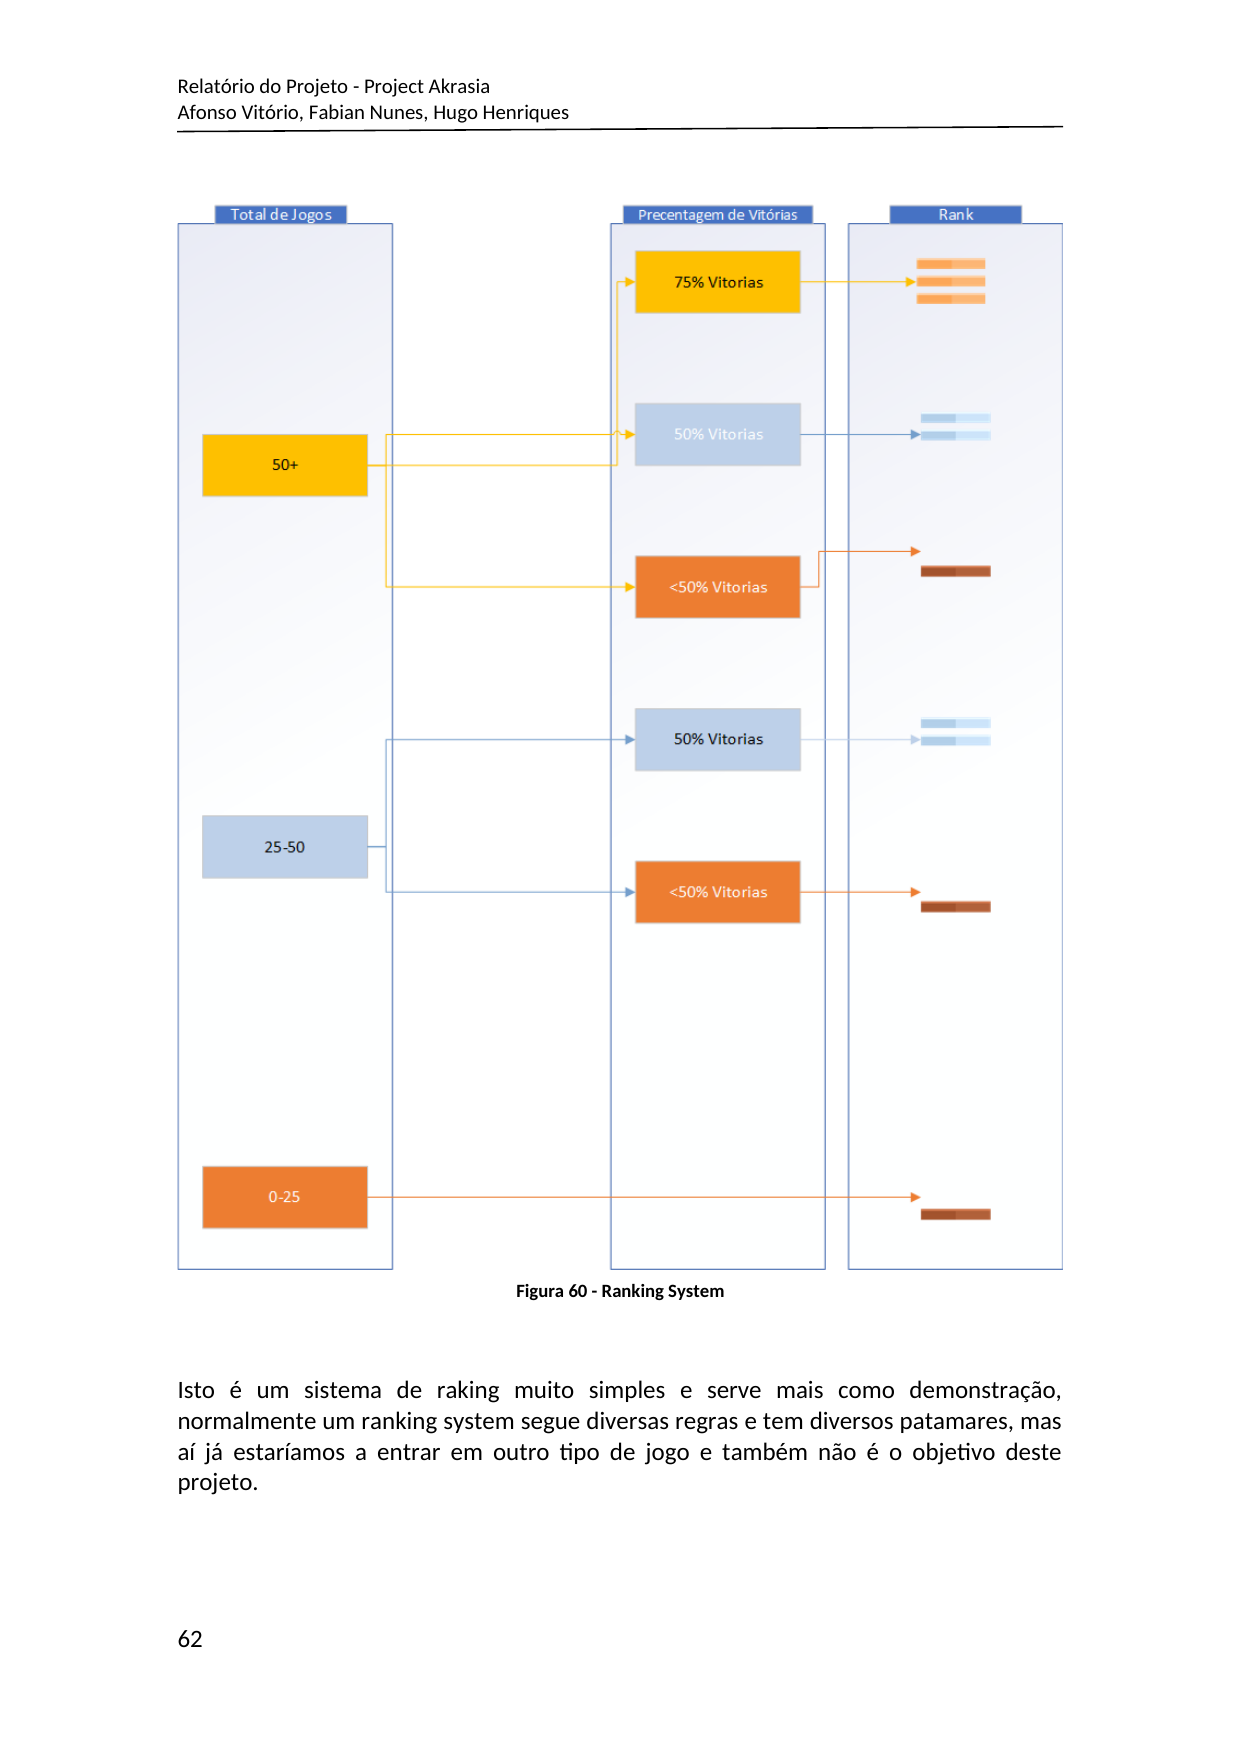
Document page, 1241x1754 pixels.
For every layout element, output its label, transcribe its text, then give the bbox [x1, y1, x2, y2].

text Isto é um sistema de raking muito simples e serve mais como demonstração, normalmente um ranking system segue diversas regras e tem diversos patamares, mas aí já estaríamos a entrar em outro tipo de jogo e também não é o objetivo deste projeto. [177, 1375, 1063, 1497]
picture [177, 198, 1063, 1271]
